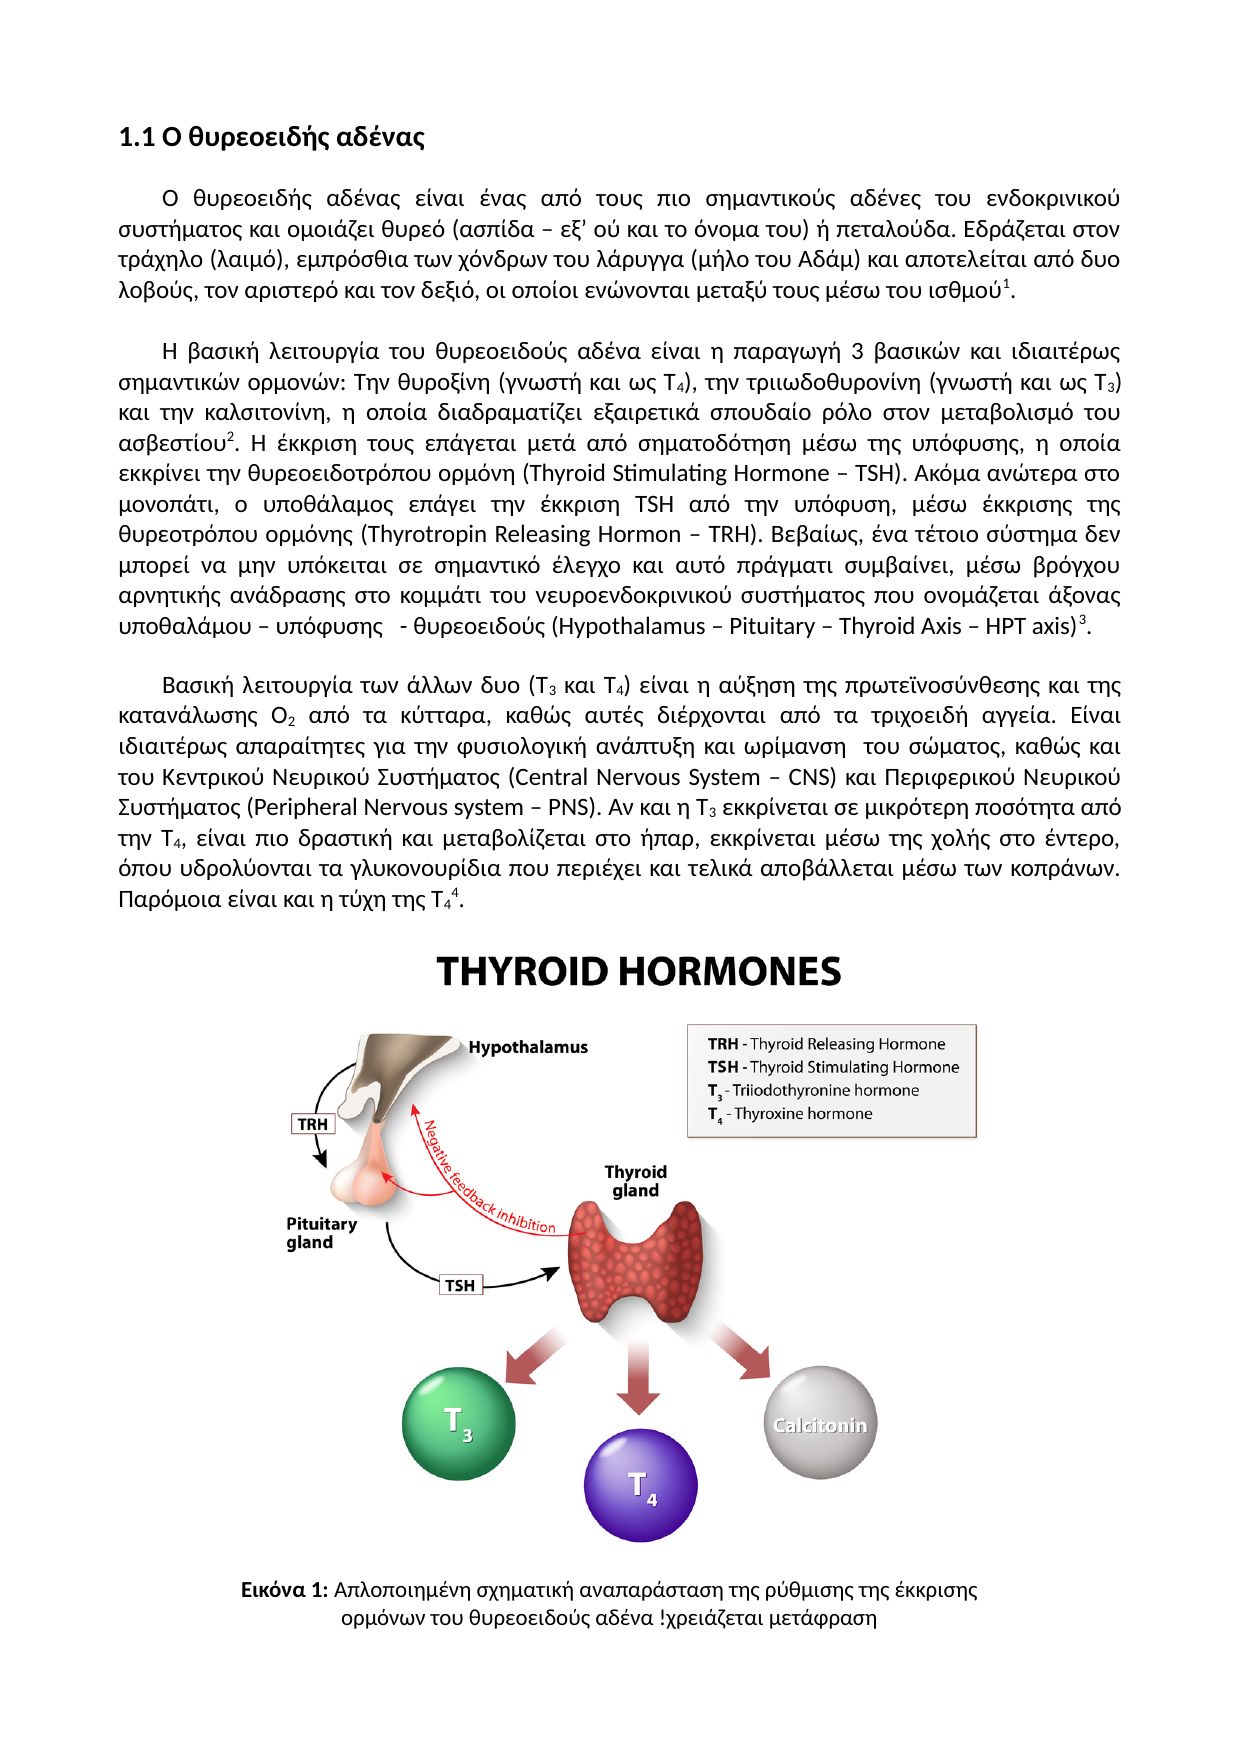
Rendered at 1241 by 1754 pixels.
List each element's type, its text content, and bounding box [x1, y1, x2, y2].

text Βασική λειτουργία των άλλων δυο (T3 και Τ4) είναι η αύξηση της πρωτεϊνοσύνθεσης και της κατανάλωσης Ο2 από τα κύτταρα, καθώς αυτές διέρχονται από τα τριχοειδή αγγεία. Είναι ιδιαιτέρως απαραίτητες για την φυσιολογική ανάπτυξη και ωρίμανση του σώματος, καθώς και του Κεντρικού Νευρικού Συστήματος (Central Nervous System – CNS) και Περιφερικού Νευρικού Συστήματος (Peripheral Nervous system – PNS). Αν και η Τ3 εκκρίνεται σε μικρότερη ποσότητα από την Τ4, είναι πιο δραστική και μεταβολίζεται στο ήπαρ, εκκρίνεται μέσω της χολής στο έντερο, όπου υδρολύονται τα γλυκονουρίδια που περιέχει και τελικά αποβάλλεται μέσω των κοπράνων. Παρόμοια είναι και η τύχη της Τ44. [118, 669, 1122, 913]
picture [259, 920, 997, 1565]
text Ο θυρεοειδής αδένας είναι ένας από τους πιο σημαντικούς αδένες του ενδοκρινικού συστήματος και ομοιάζει θυρεό (ασπίδα – εξ’ ού και το όνομα του) ή πεταλούδα. Εδράζεται στον τράχηλο (λαιμό), εμπρόσθια των χόνδρων του λάρυγγα (μήλο του Αδάμ) και αποτελείται από δυο λοβούς, τον αριστερό και τον δεξιό, οι οποίοι ενώνονται μεταξύ τους μέσω του ισθμού1. [118, 182, 1122, 304]
list 1.1 Ο θυρεοειδής αδένας [118, 118, 1122, 154]
text Η βασική λειτουργία του θυρεοειδούς αδένα είναι η παραγωγή 3 βασικών και ιδιαιτέρως σημαντικών ορμονών: Την θυροξίνη (γνωστή και ως Τ4), την τριιωδοθυρονίνη (γνωστή και ως Τ3) και την καλσιτονίνη, η οποία διαδραματίζει εξαιρετικά σπουδαίο ρόλο στον μεταβολισμό του ασβεστίου2. Η έκκριση τους επάγεται μετά από σηματοδότηση μέσω της υπόφυσης, η οποία εκκρίνει την θυρεοειδοτρόπου ορμόνη (Thyroid Stimulating Hormone – TSH). Ακόμα ανώτερα στο μονοπάτι, ο υποθάλαμος επάγει την έκκριση TSH από την υπόφυση, μέσω έκκρισης της θυρεοτρόπου ορμόνης (Thyrotropin Releasing Hormon – TRH). Βεβαίως, ένα τέτοιο σύστημα δεν μπορεί να μην υπόκειται σε σημαντικό έλεγχο και αυτό πράγματι συμβαίνει, μέσω βρόγχου αρνητικής ανάδρασης στο κομμάτι του νευροενδοκρινικού συστήματος που ονομάζεται άξονας υποθαλάμου – υπόφυσης - θυρεοειδούς (Hypothalamus – Pituitary – Thyroid Axis – HPT axis)3. [118, 335, 1122, 640]
